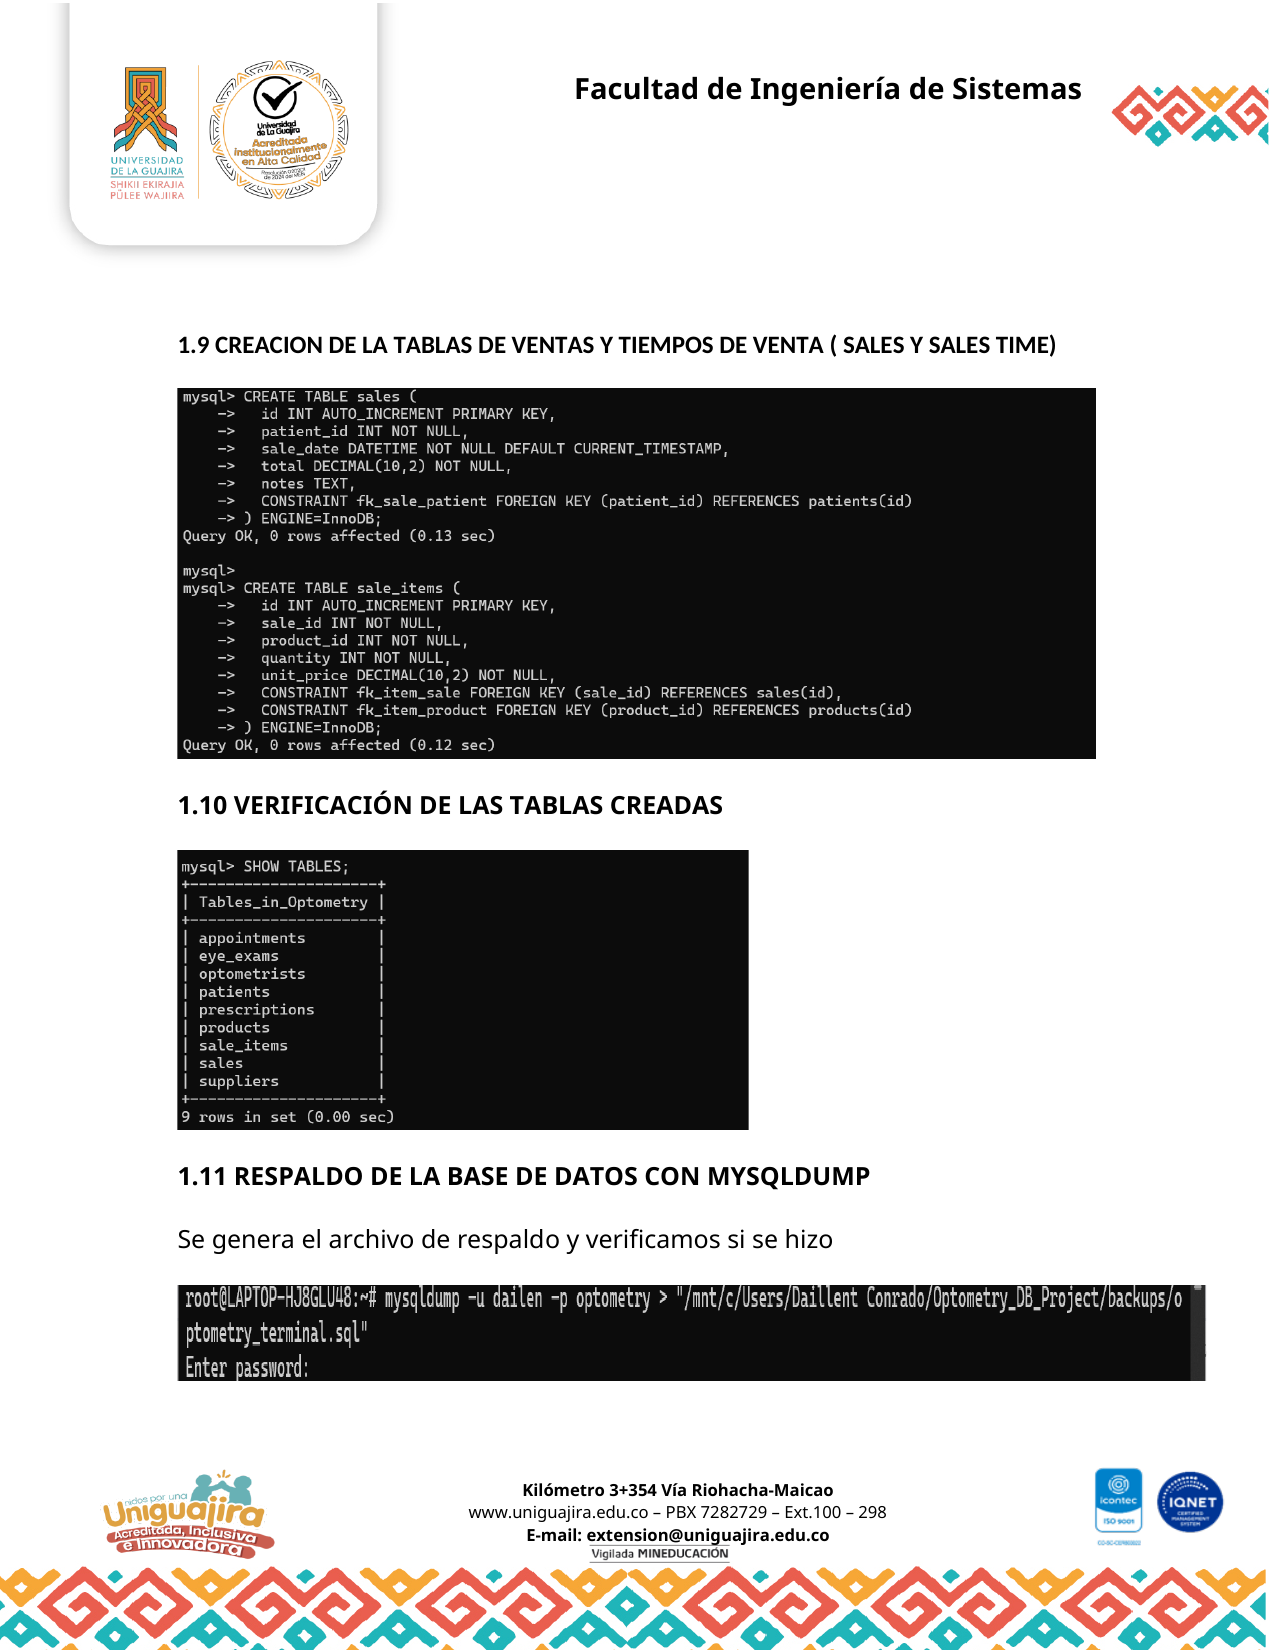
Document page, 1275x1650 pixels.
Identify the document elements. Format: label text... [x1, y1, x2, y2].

picture [1085, 1460, 1231, 1552]
picture [2, 3, 420, 275]
picture [177, 388, 1096, 759]
picture [0, 1467, 1266, 1650]
list CREACION DE LA TABLAS DE VENTAS Y TIEMPOS DE VENTA ( SALES Y SALES TIME) [177, 329, 1098, 359]
list 1.10 VERIFICACIÓN DE LAS TABLAS CREADAS [177, 788, 1098, 822]
list 1.11 RESPALDO DE LA BASE DE DATOS CON MYSQLDUMP [177, 1158, 1098, 1192]
picture [177, 850, 749, 1130]
picture [1082, 6, 1269, 221]
picture [177, 1285, 1207, 1381]
list Se genera el archivo de respaldo y verificamos si se hizo [177, 1222, 1098, 1256]
